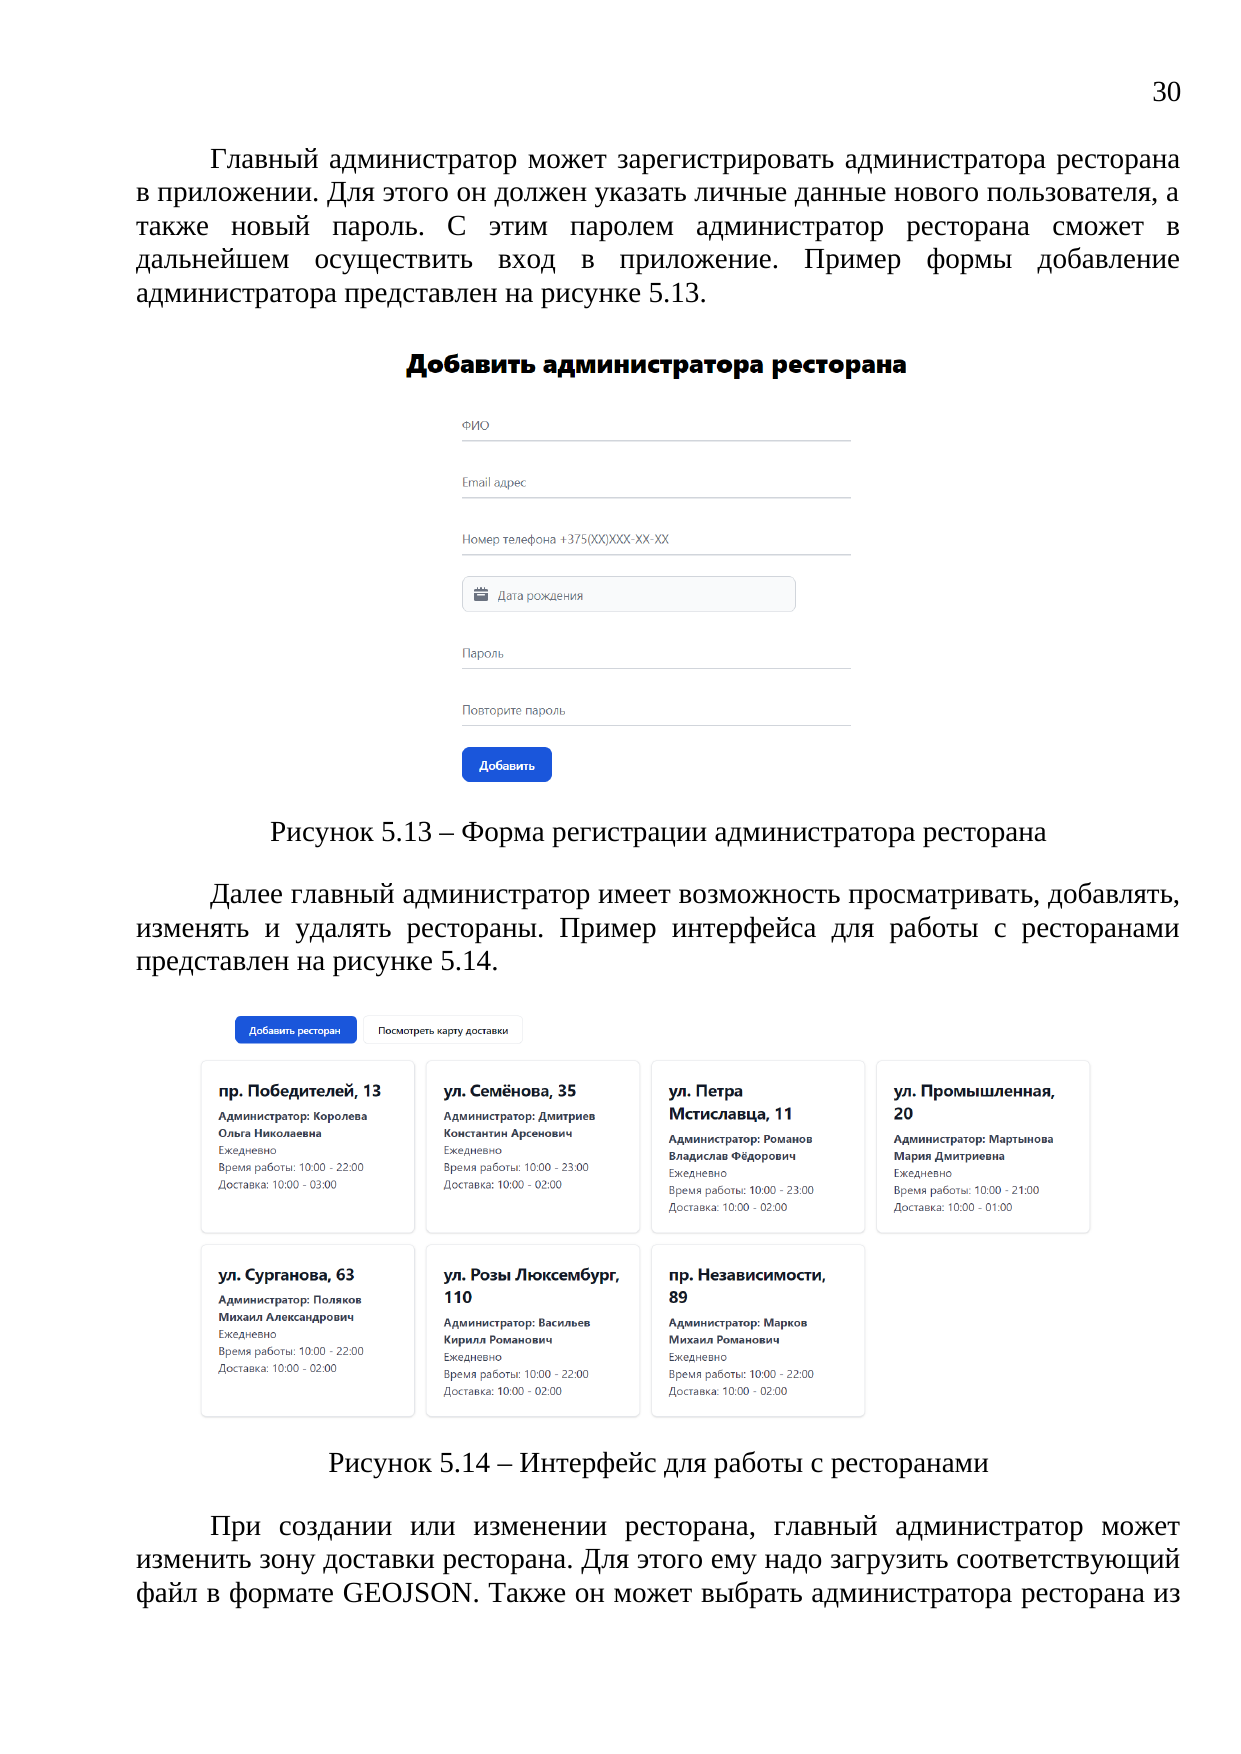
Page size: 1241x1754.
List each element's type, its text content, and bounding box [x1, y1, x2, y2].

picture [191, 1006, 1127, 1421]
text Рисунок 5.14 – Интерфейс для работы с ресторанами [136, 1445, 1181, 1479]
text Рисунок 5.13 – Форма регистрации администратора ресторана [136, 814, 1181, 847]
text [136, 1508, 1181, 1608]
text Главный администратор может зарегистрировать администратора ресторана в приложении. Для этого он должен указать личные данные нового пользователя, а также новый пароль. С этим паролем администратор ресторана сможет в дальнейшем осуществить вход в приложение. Пример формы добавление администратора представлен на рисунке 5.13. [136, 141, 1181, 309]
picture [389, 337, 928, 789]
text Далее главный администратор имеет возможность просматривать, добавлять, изменять и удалять рестораны. Пример интерфейса для работы с ресторанами представлен на рисунке 5.14. [136, 876, 1181, 977]
